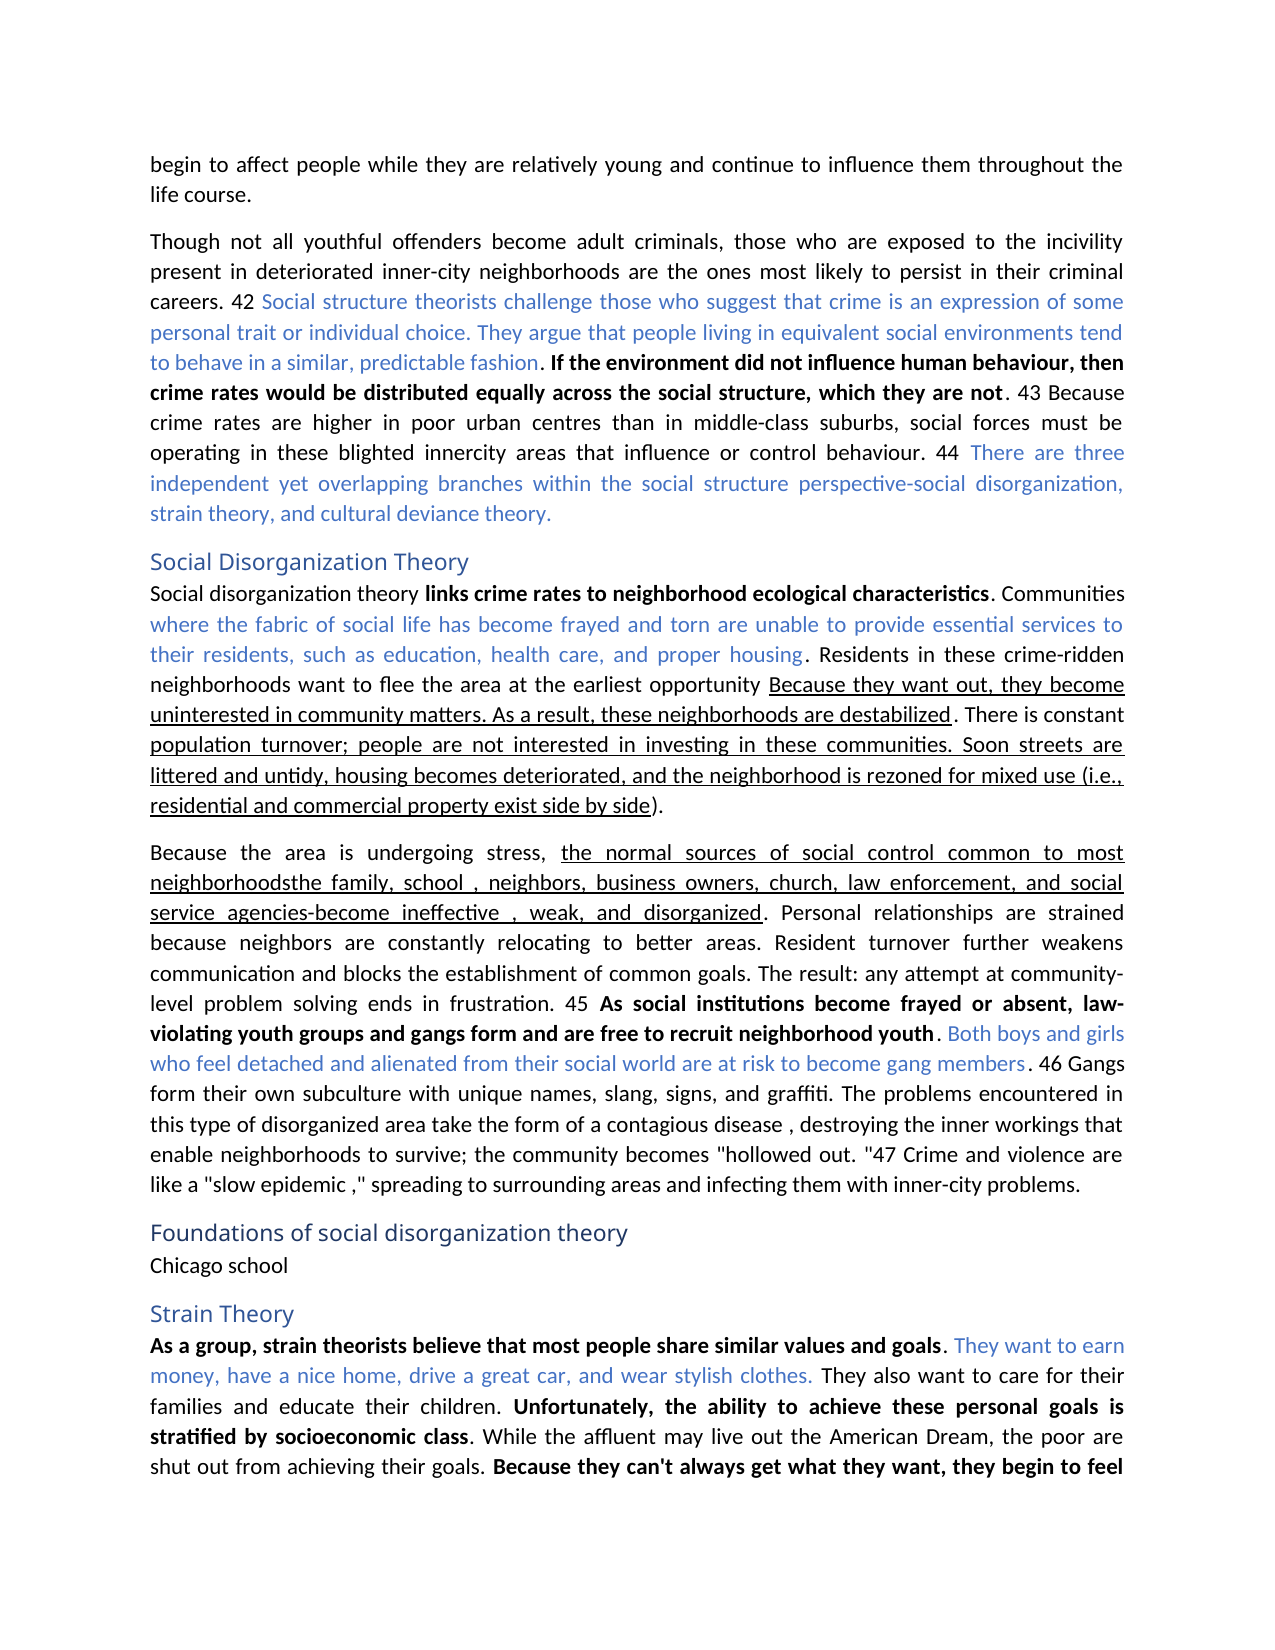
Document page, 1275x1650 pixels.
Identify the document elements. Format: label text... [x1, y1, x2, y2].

text Social disorganization theory links crime rates to neighborhood ecological characteristics. Communities where the fabric of social life has become frayed and torn are unable to provide essential services to their residents, such as education, health care, and proper housing. Residents in these crime-ridden neighborhoods want to flee the area at the earliest opportunity Because they want out, they become uninterested in community matters. As a result, these neighborhoods are destabilized. There is constant population turnover; people are not interested in investing in these communities. Soon streets are littered and untidy, housing becomes deteriorated, and the neighborhood is rezoned for mixed use (i.e., residential and commercial property exist side by side). [150, 756, 1125, 819]
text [150, 150, 1125, 208]
text Chicago school [150, 1251, 1125, 1279]
text Social disorganization theory links crime rates to neighborhood ecological characteristics. Communities where the fabric of social life has become frayed and torn are unable to provide essential services to their residents, such as education, health care, and proper housing. Residents in these crime-ridden neighborhoods want to flee the area at the earliest opportunity Because they want out, they become uninterested in community matters. As a result, these neighborhoods are destabilized. There is constant population turnover; people are not interested in investing in these communities. Soon streets are littered and untidy, housing becomes deteriorated, and the neighborhood is rezoned for mixed use (i.e., residential and commercial property exist side by side). [150, 579, 1125, 755]
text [150, 1331, 1125, 1480]
text Because the area is undergoing stress, the normal sources of social control common to most neighborhoodsthe family, school , neighbors, business owners, church, law enforcement, and social service agencies-become ineffective , weak, and disorganized. Personal relationships are strained because neighbors are constantly relocating to better areas. Resident turnover further weakens communication and blocks the establishment of common goals. The result: any attempt at community-level problem solving ends in frustration. 45 As social institutions become frayed or absent, law-violating youth groups and gangs form and are free to recruit neighborhood youth. Both boys and girls who feel detached and alienated from their social world are at risk to become gang members. 46 Gangs form their own subculture with unique names, slang, signs, and graffiti. The problems encountered in this type of disorganized area take the form of a contagious disease , destroying the inner workings that enable neighborhoods to survive; the community becomes "hollowed out. "47 Crime and violence are like a "slow epidemic ," spreading to surrounding areas and infecting them with inner-city problems. [150, 838, 1125, 1198]
text Though not all youthful offenders become adult criminals, those who are exposed to the incivility present in deteriorated inner-city neighborhoods are the ones most likely to persist in their criminal careers. 42 Social structure theorists challenge those who suggest that crime is an expression of some personal trait or individual choice. They argue that people living in equivalent social environments tend to behave in a similar, predictable fashion. If the environment did not influence human behaviour, then crime rates would be distributed equally across the social structure, which they are not. 43 Because crime rates are higher in poor urban centres than in middle-class suburbs, social forces must be operating in these blighted innercity areas that influence or control behaviour. 44 There are three independent yet overlapping branches within the social structure perspective-social disorganization, strain theory, and cultural deviance theory. [150, 227, 1125, 527]
subtitle Social Disorganization Theory [150, 546, 1125, 577]
subtitle Strain Theory [150, 1298, 1125, 1329]
subtitle Foundations of social disorganization theory [150, 1217, 1125, 1248]
